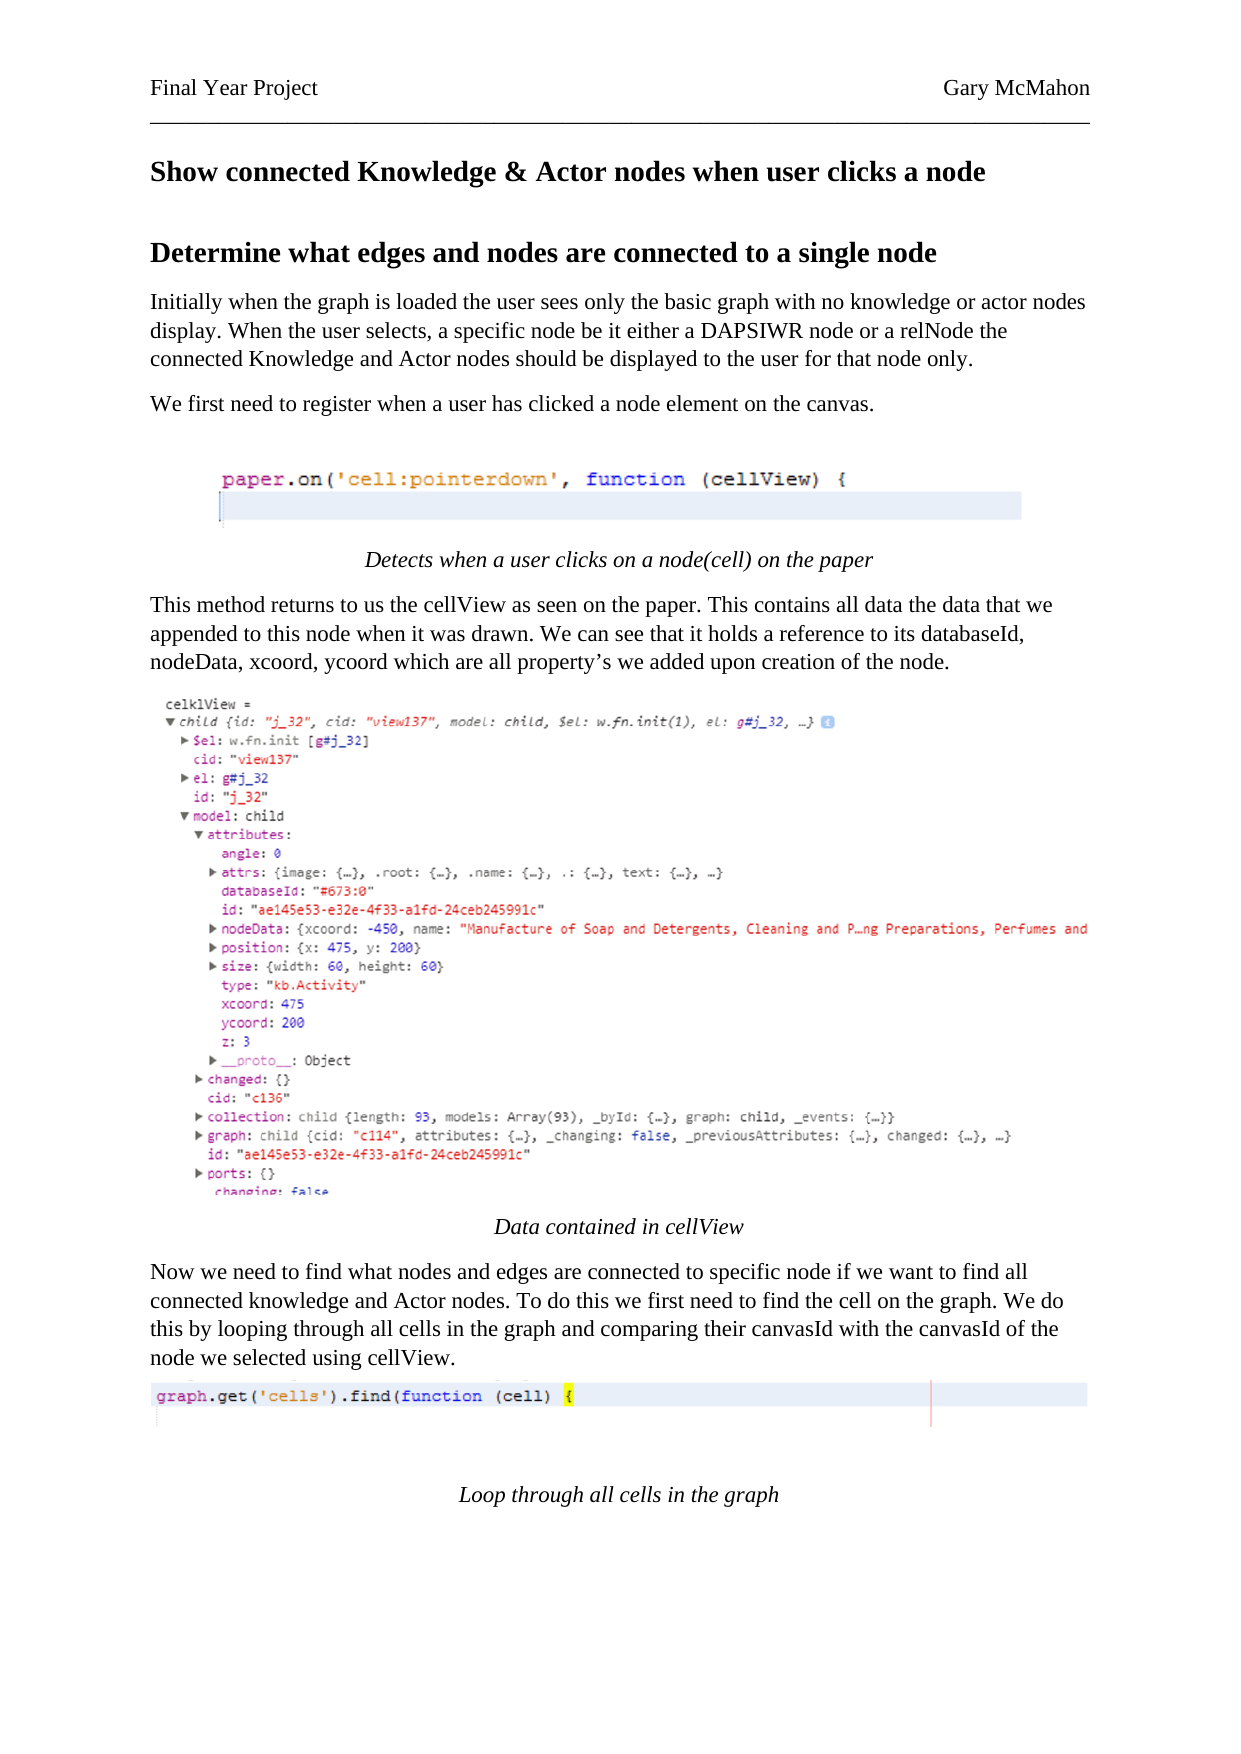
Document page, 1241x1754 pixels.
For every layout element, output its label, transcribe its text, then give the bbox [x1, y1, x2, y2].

text Determine what edges and nodes are connected to a single node [150, 235, 1090, 269]
text Detects when a user clicks on a node(cell) on the paper [150, 546, 1090, 573]
text Data contained in cellView [150, 1213, 1090, 1239]
text We first need to register when a user has clicked a node element on the canvas. [150, 390, 1090, 417]
text This method returns to us the cellView as seen on the paper. This contains all data the data that we appended to this node when it was drawn. We can see that it holds a reference to its databaseId, nodeData, xcoord, ycoord which are all property’s we added upon creation of the node. [150, 591, 1090, 674]
text Now we need to find what nodes and edges are connected to specific node if we want to find all connected knowledge and Actor nodes. To do this we first need to find the cell on the graph. We do this by looping through all cells in the graph and comparing their canvasId with the canvasId of the node we selected using cellView. [150, 1258, 1090, 1370]
subtitle Show connected Knowledge & Actor nodes when user clicks a node [150, 154, 1090, 188]
text Initially when the graph is loaded the user sees only the basic graph with no knowledge or actor nodes display. When the user selects, a specific node be it either a DAPSIWR node or a relNode the connected Knowledge and Actor nodes should be displayed to the user for that node only. [150, 288, 1090, 371]
picture [218, 435, 1022, 528]
picture [150, 693, 1091, 1195]
picture [150, 1380, 1087, 1426]
